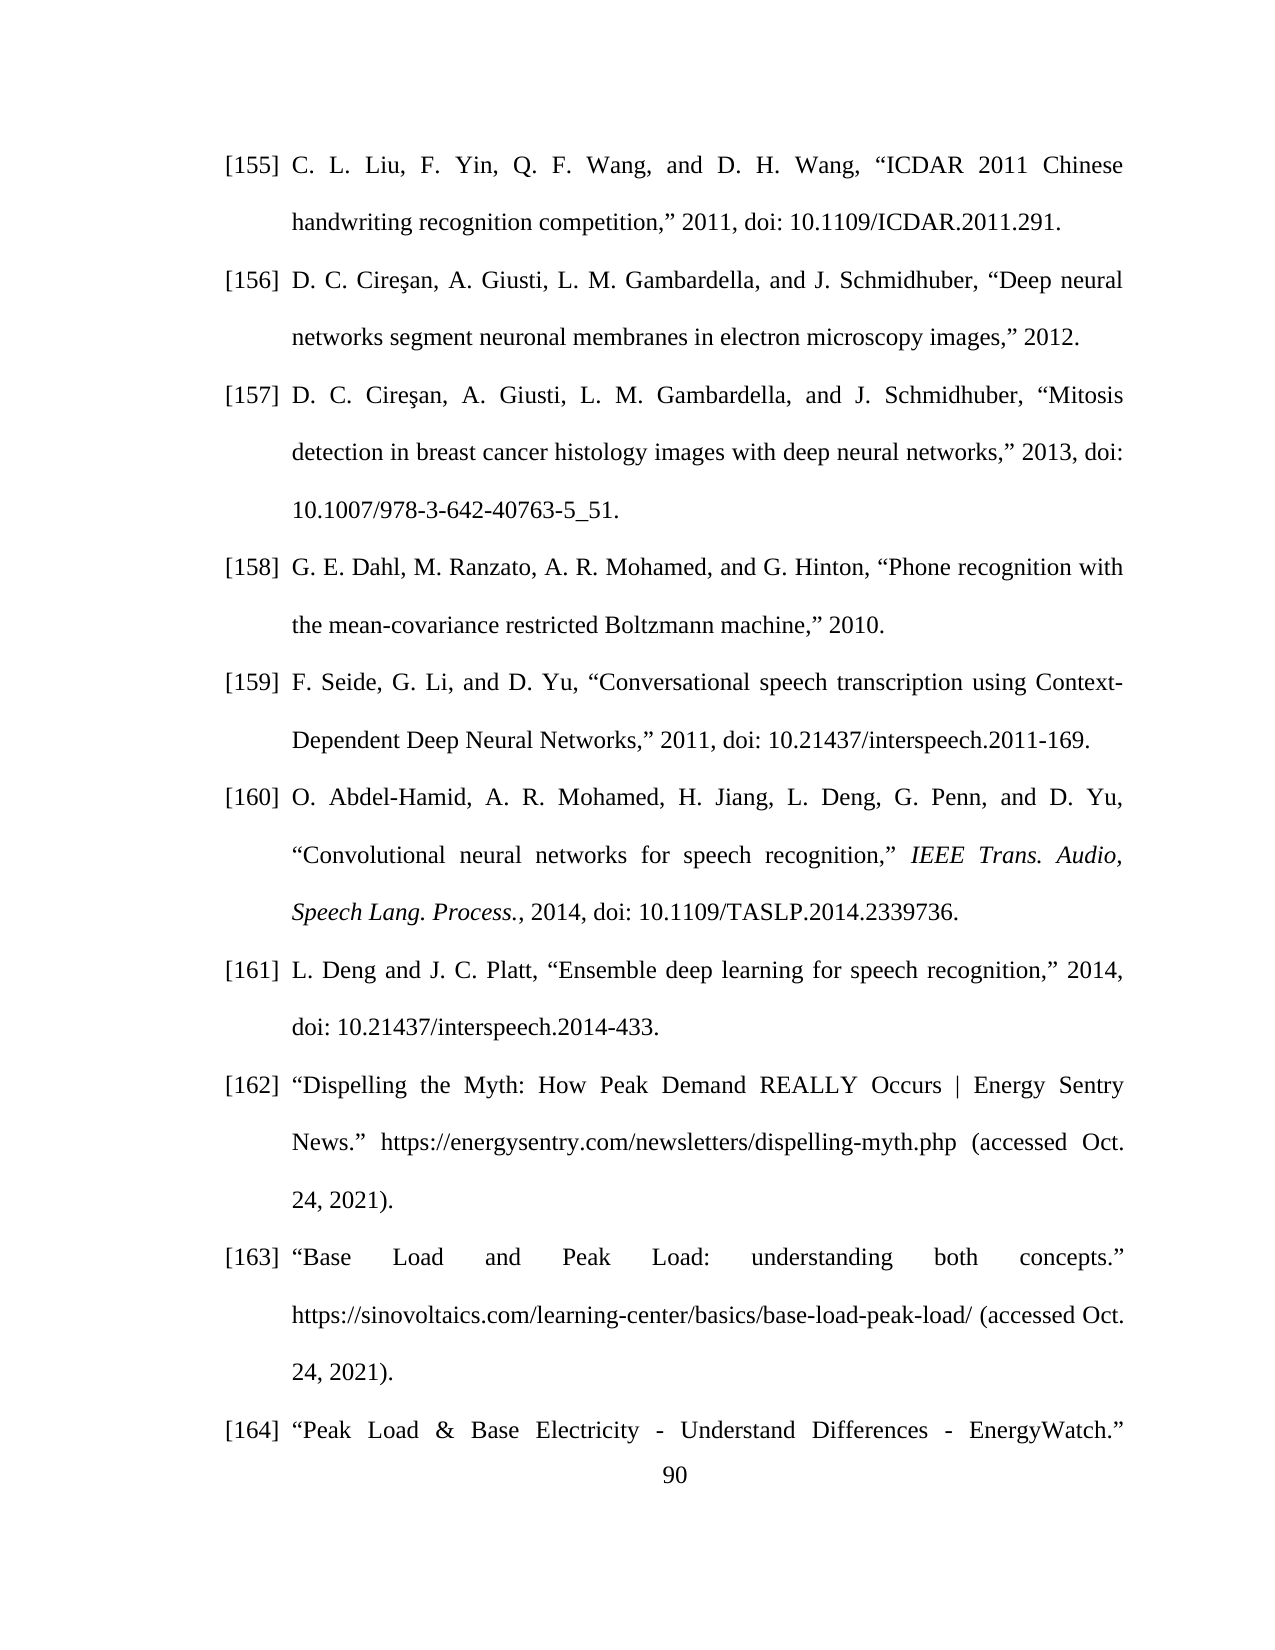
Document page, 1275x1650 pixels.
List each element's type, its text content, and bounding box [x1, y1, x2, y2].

text [157] D. C. Cireşan, A. Giusti, L. M. Gambardella, and J. Schmidhuber, “Mitosis detection in breast cancer histology images with deep neural networks,” 2013, doi: 10.1007/978-3-642-40763-5_51. [225, 380, 1125, 524]
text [225, 1415, 1125, 1444]
text [162] “Dispelling the Myth: How Peak Demand REALLY Occurs | Energy Sentry News.” https://energysentry.com/newsletters/dispelling-myth.php (accessed Oct. 24, 2021). [225, 1070, 1125, 1214]
text [155] C. L. Liu, F. Yin, Q. F. Wang, and D. H. Wang, “ICDAR 2011 Chinese handwriting recognition competition,” 2011, doi: 10.1109/ICDAR.2011.291. [225, 150, 1125, 236]
text [156] D. C. Cireşan, A. Giusti, L. M. Gambardella, and J. Schmidhuber, “Deep neural networks segment neuronal membranes in electron microscopy images,” 2012. [225, 265, 1125, 351]
text [161] L. Deng and J. C. Platt, “Ensemble deep learning for speech recognition,” 2014, doi: 10.21437/interspeech.2014-433. [225, 955, 1125, 1041]
text [159] F. Seide, G. Li, and D. Yu, “Conversational speech transcription using Context-Dependent Deep Neural Networks,” 2011, doi: 10.21437/interspeech.2011-169. [225, 667, 1125, 754]
text [163] “Base Load and Peak Load: understanding both concepts.” https://sinovoltaics.com/learning-center/basics/base-load-peak-load/ (accessed Oct. 24, 2021). [225, 1242, 1125, 1386]
text [160] O. Abdel-Hamid, A. R. Mohamed, H. Jiang, L. Deng, G. Penn, and D. Yu, “Convolutional neural networks for speech recognition,” IEEE Trans. Audio, Speech Lang. Process., 2014, doi: 10.1109/TASLP.2014.2339736. [225, 782, 1125, 926]
text [158] G. E. Dahl, M. Ranzato, A. R. Mohamed, and G. Hinton, “Phone recognition with the mean-covariance restricted Boltzmann machine,” 2010. [225, 552, 1125, 639]
